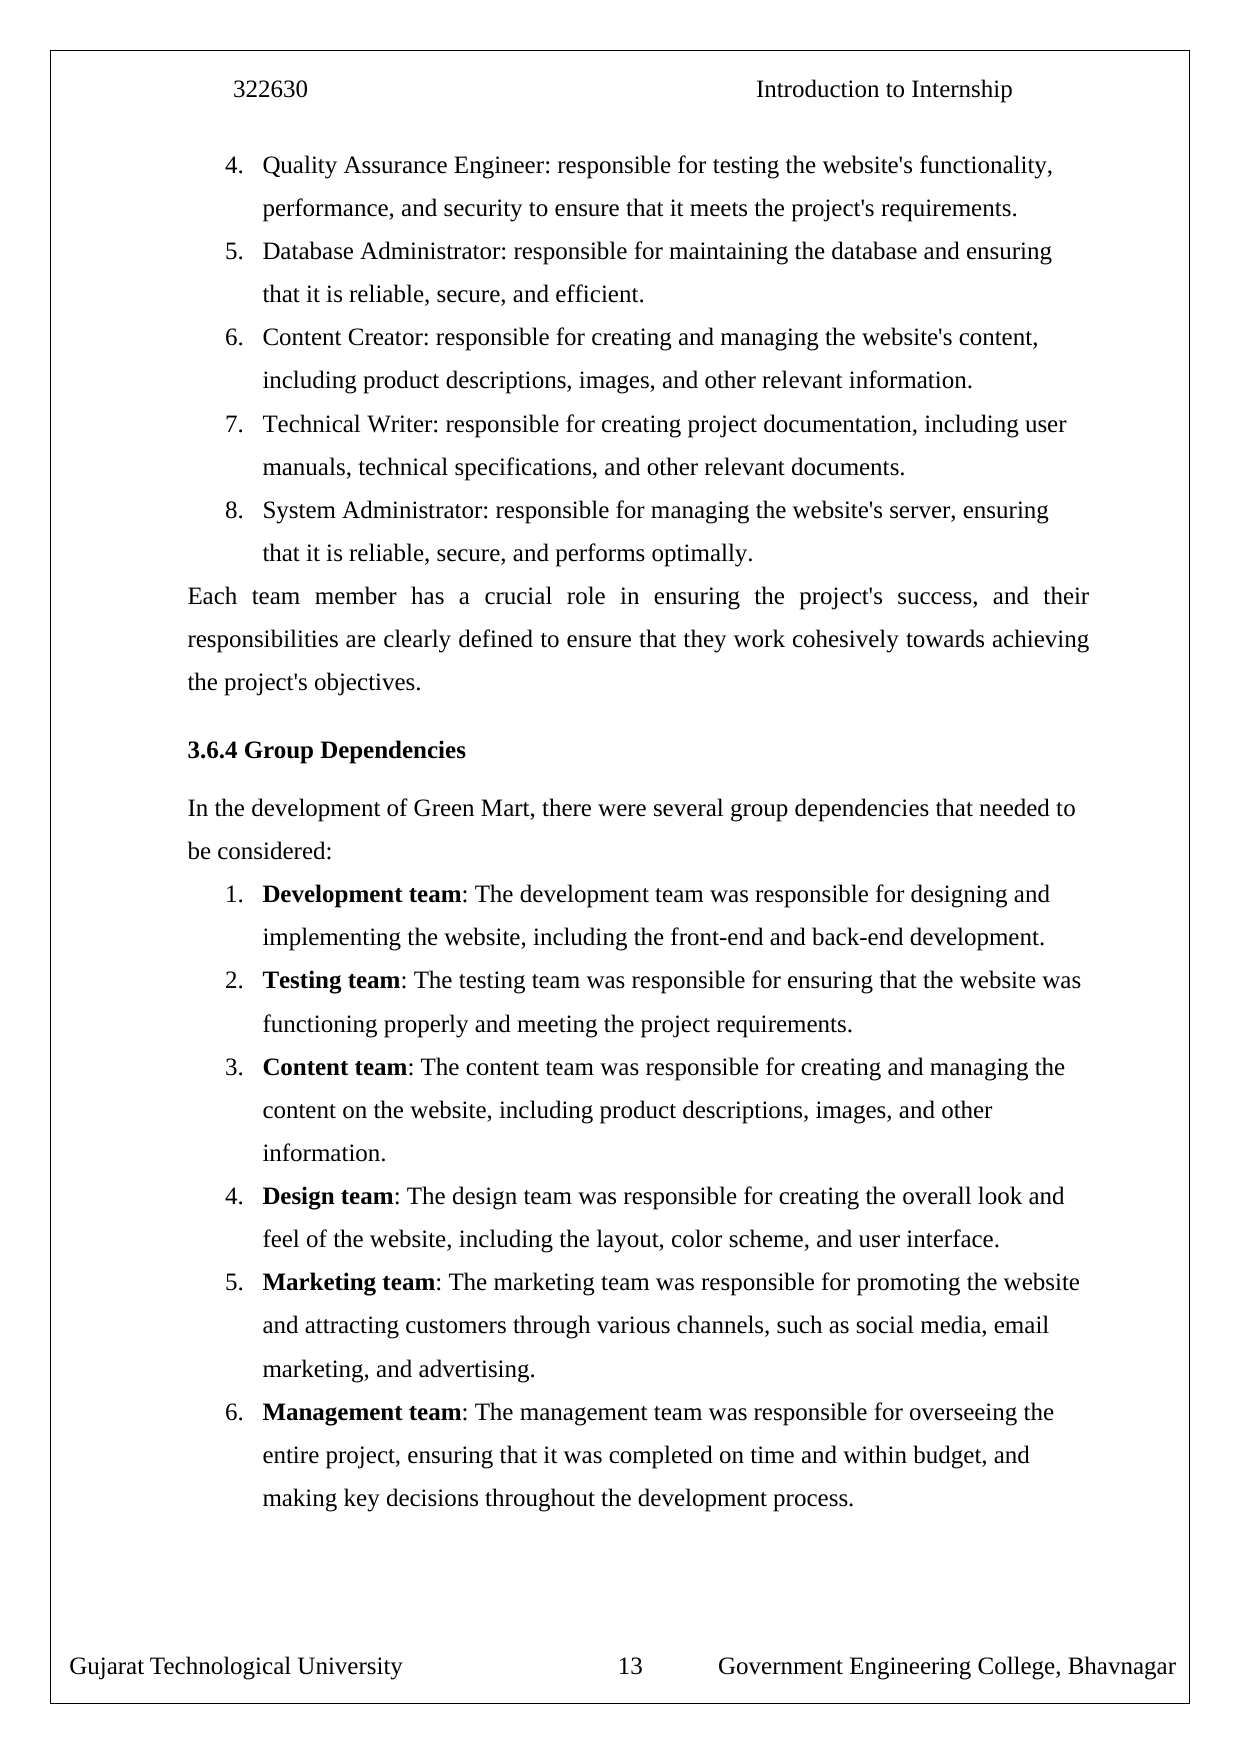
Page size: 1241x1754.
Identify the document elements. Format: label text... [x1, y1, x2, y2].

subtitle 3.6.4 Group Dependencies [187, 736, 1090, 764]
list Marketing team: The marketing team was responsible for promoting the website and attracting customers through various channels, such as social media, email marketing, and advertising. [225, 1267, 1090, 1382]
list Management team: The management team was responsible for overseeing the entire project, ensuring that it was completed on time and within budget, and making key decisions throughout the development process. [225, 1397, 1090, 1512]
list Content team: The content team was responsible for creating and managing the content on the website, including product descriptions, images, and other information. [225, 1052, 1090, 1167]
list Content Creator: responsible for creating and managing the website's content, including product descriptions, images, and other relevant information. [225, 322, 1090, 394]
list System Administrator: responsible for managing the website's server, ensuring that it is reliable, secure, and performs optimally. [225, 495, 1090, 567]
list Database Administrator: responsible for maintaining the database and ensuring that it is reliable, secure, and efficient. [225, 236, 1090, 308]
list Technical Writer: responsible for creating project documentation, including user manuals, technical specifications, and other relevant documents. [225, 409, 1090, 481]
list Quality Assurance Engineer: responsible for testing the website's functionality, performance, and security to ensure that it meets the project's requirements. [225, 150, 1090, 222]
list Development team: The development team was responsible for designing and implementing the website, including the front-end and back-end development. [225, 879, 1090, 951]
text In the development of Green Mart, there were several group dependencies that needed to be considered: [187, 793, 1090, 865]
text Each team member has a crucial role in ensuring the project's success, and their responsibilities are clearly defined to ensure that they work cohesively towards achieving the project's objectives. [187, 581, 1090, 696]
list Testing team: The testing team was responsible for ensuring that the website was functioning properly and meeting the project requirements. [225, 966, 1090, 1037]
list Design team: The design team was responsible for creating the overall look and feel of the website, including the layout, color scheme, and user interface. [225, 1181, 1090, 1253]
